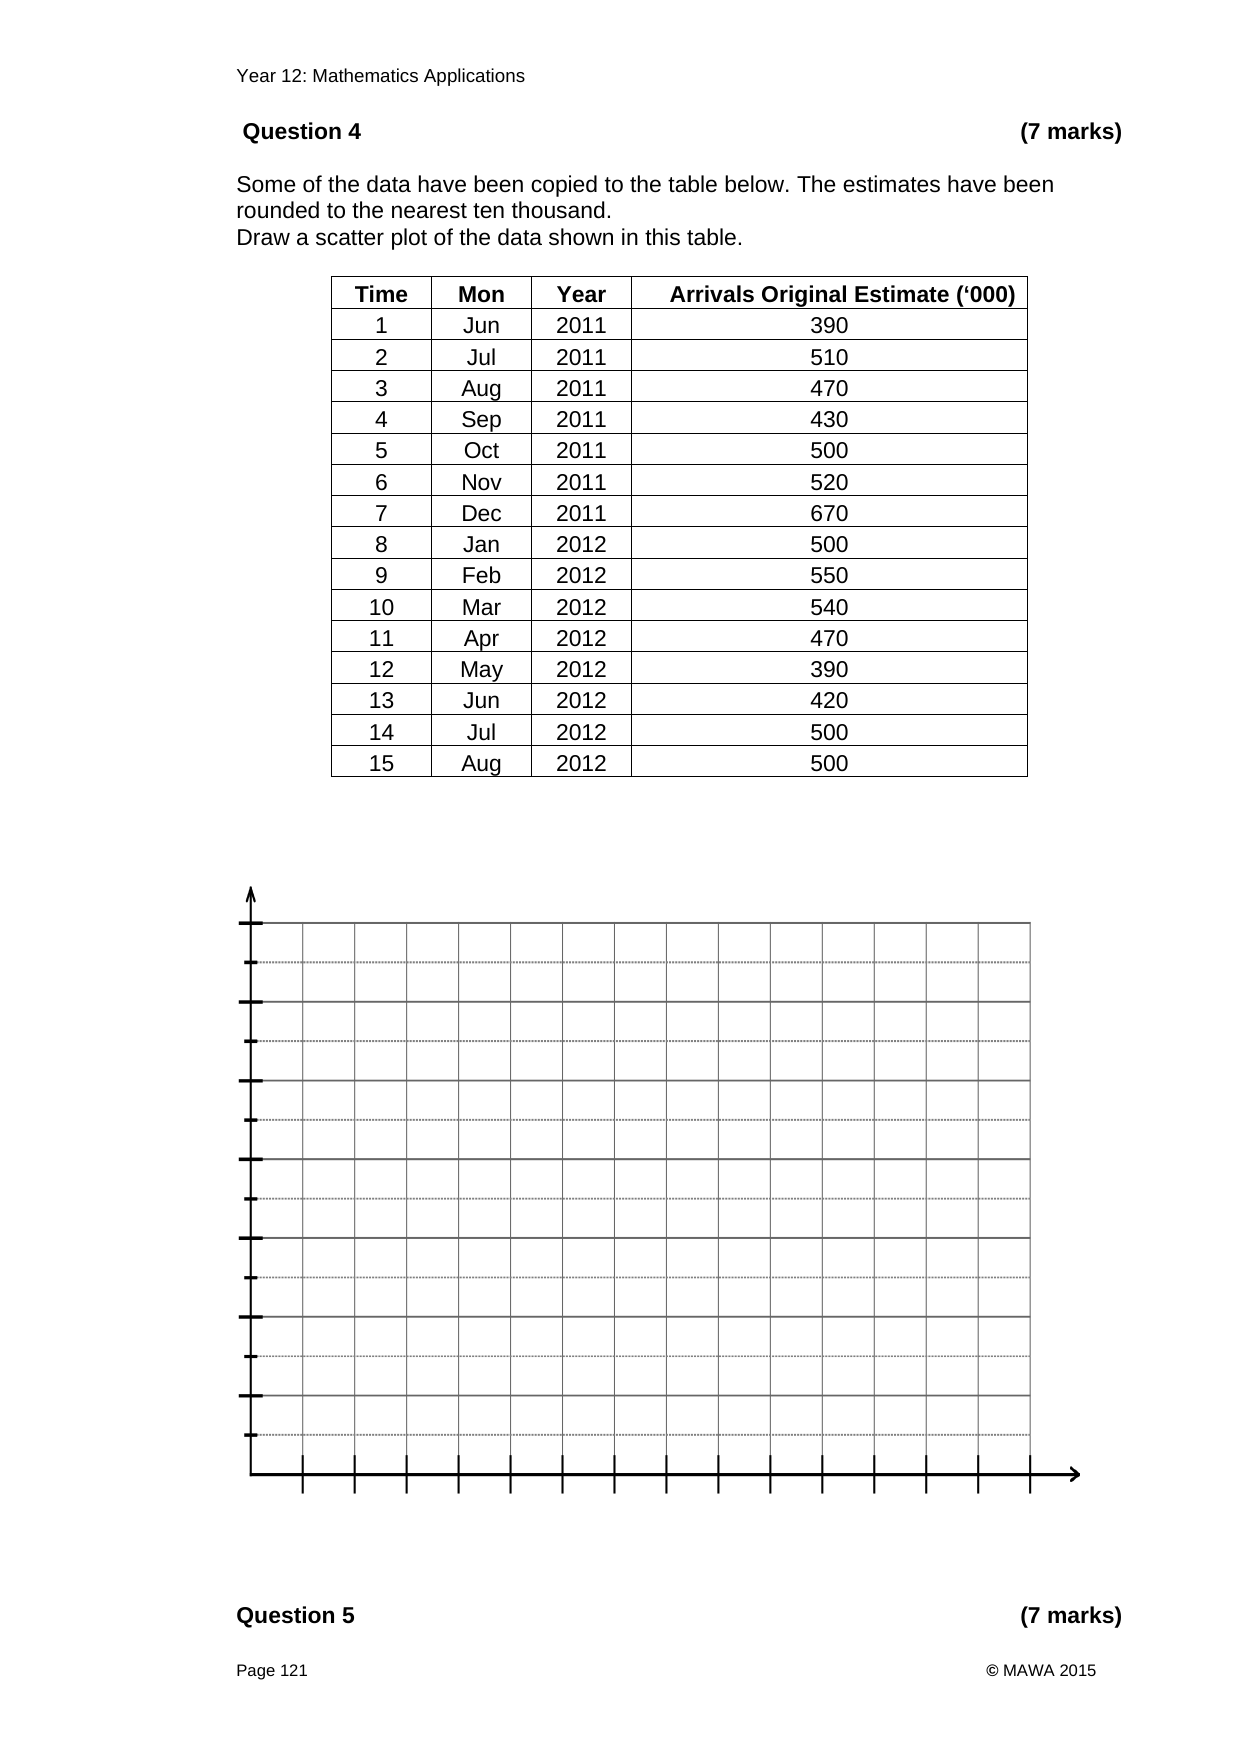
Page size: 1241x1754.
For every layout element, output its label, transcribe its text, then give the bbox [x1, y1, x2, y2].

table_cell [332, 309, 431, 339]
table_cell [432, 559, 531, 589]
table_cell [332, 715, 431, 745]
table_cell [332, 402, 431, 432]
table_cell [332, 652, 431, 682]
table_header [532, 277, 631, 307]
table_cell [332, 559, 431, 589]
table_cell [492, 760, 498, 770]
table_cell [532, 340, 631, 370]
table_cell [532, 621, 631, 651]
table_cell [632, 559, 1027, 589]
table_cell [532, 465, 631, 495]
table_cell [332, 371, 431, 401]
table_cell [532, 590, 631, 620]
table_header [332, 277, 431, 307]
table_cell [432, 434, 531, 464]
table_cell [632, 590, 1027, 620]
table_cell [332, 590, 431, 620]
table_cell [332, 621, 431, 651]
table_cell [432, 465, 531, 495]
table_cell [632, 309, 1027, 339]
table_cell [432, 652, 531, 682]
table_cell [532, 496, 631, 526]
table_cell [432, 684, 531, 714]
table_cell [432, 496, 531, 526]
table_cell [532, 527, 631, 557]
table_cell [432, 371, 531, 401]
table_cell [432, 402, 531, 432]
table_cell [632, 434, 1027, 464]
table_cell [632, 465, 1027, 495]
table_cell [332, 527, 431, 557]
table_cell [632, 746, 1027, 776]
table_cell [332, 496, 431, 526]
text Question 4 (7 marks) [236, 118, 1122, 144]
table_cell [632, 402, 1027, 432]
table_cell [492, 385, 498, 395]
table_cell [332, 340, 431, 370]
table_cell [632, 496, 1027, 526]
text Question 5 (7 marks) [236, 1602, 1122, 1629]
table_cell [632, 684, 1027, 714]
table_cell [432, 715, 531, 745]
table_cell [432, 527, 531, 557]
text Draw a scatter plot of the data shown in this table. [236, 223, 1122, 250]
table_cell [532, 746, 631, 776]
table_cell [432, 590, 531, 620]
picture [236, 882, 1081, 1497]
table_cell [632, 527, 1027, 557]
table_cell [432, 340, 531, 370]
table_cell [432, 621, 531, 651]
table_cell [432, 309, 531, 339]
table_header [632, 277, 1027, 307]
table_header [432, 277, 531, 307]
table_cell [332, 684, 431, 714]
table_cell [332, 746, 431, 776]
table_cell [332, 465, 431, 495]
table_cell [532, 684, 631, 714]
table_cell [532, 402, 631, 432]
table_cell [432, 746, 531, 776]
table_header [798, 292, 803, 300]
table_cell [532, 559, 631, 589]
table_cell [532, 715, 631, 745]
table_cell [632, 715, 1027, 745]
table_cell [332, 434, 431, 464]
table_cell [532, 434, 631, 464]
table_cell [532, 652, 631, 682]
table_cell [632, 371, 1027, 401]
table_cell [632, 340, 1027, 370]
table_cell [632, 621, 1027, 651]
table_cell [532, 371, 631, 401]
text Some of the data have been copied to the table below. The estimates have been rounded to the nearest ten thousand. [236, 171, 1122, 223]
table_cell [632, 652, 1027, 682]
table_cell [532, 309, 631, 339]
